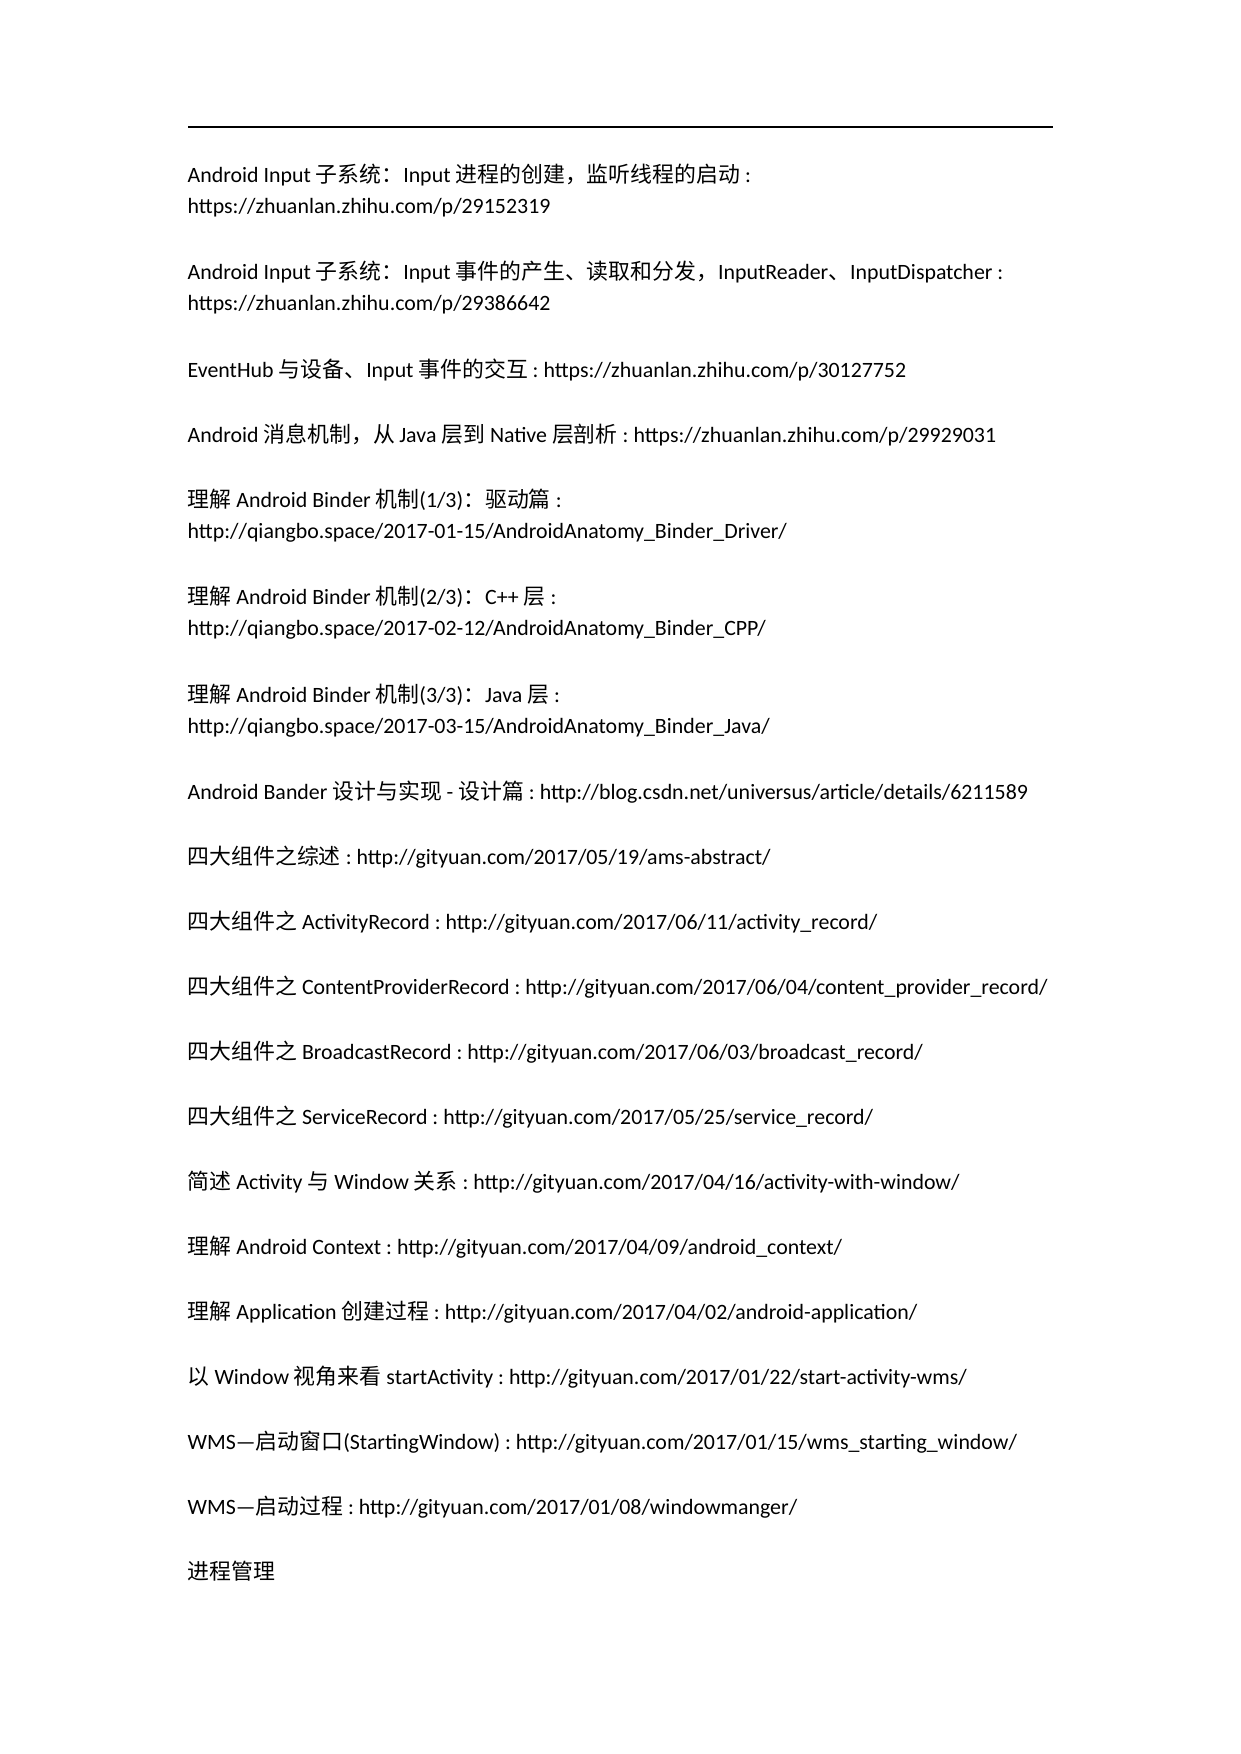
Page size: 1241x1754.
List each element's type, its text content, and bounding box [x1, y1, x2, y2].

text Android 消息机制，从Java 层到 Native 层剖析 : https://zhuanlan.zhihu.com/p/29929031 [187, 416, 1053, 449]
text 理解 Android Binder 机制(3/3)：Java 层 : http://qiangbo.space/2017-03-15/AndroidAnatomy_Binder_Java/ [187, 676, 1053, 741]
text Android Bander 设计与实现 - 设计篇 : http://blog.csdn.net/universus/article/details/6211589 [187, 774, 1053, 806]
text 以 Window 视角来看 startActivity : http://gityuan.com/2017/01/22/start-activity-wms/ [187, 1359, 1053, 1391]
text 四大组件之综述 : http://gityuan.com/2017/05/19/ams-abstract/ [187, 839, 1053, 871]
text 理解 Application 创建过程 : http://gityuan.com/2017/04/02/android-application/ [187, 1294, 1053, 1326]
text 理解 Android Context : http://gityuan.com/2017/04/09/android_context/ [187, 1229, 1053, 1261]
text Android Input 子系统：Input 进程的创建，监听线程的启动 : https://zhuanlan.zhihu.com/p/29152319 [187, 156, 1053, 221]
text 四大组件之 ActivityRecord : http://gityuan.com/2017/06/11/activity_record/ [187, 904, 1053, 936]
text Android Input 子系统：Input 事件的产生、读取和分发，InputReader、InputDispatcher : https://zhuanlan.zhihu.com/p/29386642 [187, 254, 1053, 319]
text WMS—启动过程 : http://gityuan.com/2017/01/08/windowmanger/ [187, 1489, 1053, 1521]
text 理解 Android Binder 机制(1/3)：驱动篇 : http://qiangbo.space/2017-01-15/AndroidAnatomy_Binder_Driver/ [187, 481, 1053, 546]
text 进程管理 [187, 1554, 1053, 1586]
text 四大组件之 BroadcastRecord : http://gityuan.com/2017/06/03/broadcast_record/ [187, 1034, 1053, 1066]
text WMS—启动窗口(StartingWindow) : http://gityuan.com/2017/01/15/wms_starting_window/ [187, 1424, 1053, 1456]
text 简述 Activity 与 Window 关系 : http://gityuan.com/2017/04/16/activity-with-window/ [187, 1164, 1053, 1196]
text 理解 Android Binder 机制(2/3)：C++ 层 : http://qiangbo.space/2017-02-12/AndroidAnatomy_Binder_CPP/ [187, 579, 1053, 644]
text EventHub 与设备、Input 事件的交互 : https://zhuanlan.zhihu.com/p/30127752 [187, 351, 1053, 384]
text 四大组件之 ContentProviderRecord : http://gityuan.com/2017/06/04/content_provider_record/ [187, 969, 1053, 1001]
text 四大组件之 ServiceRecord : http://gityuan.com/2017/05/25/service_record/ [187, 1099, 1053, 1131]
